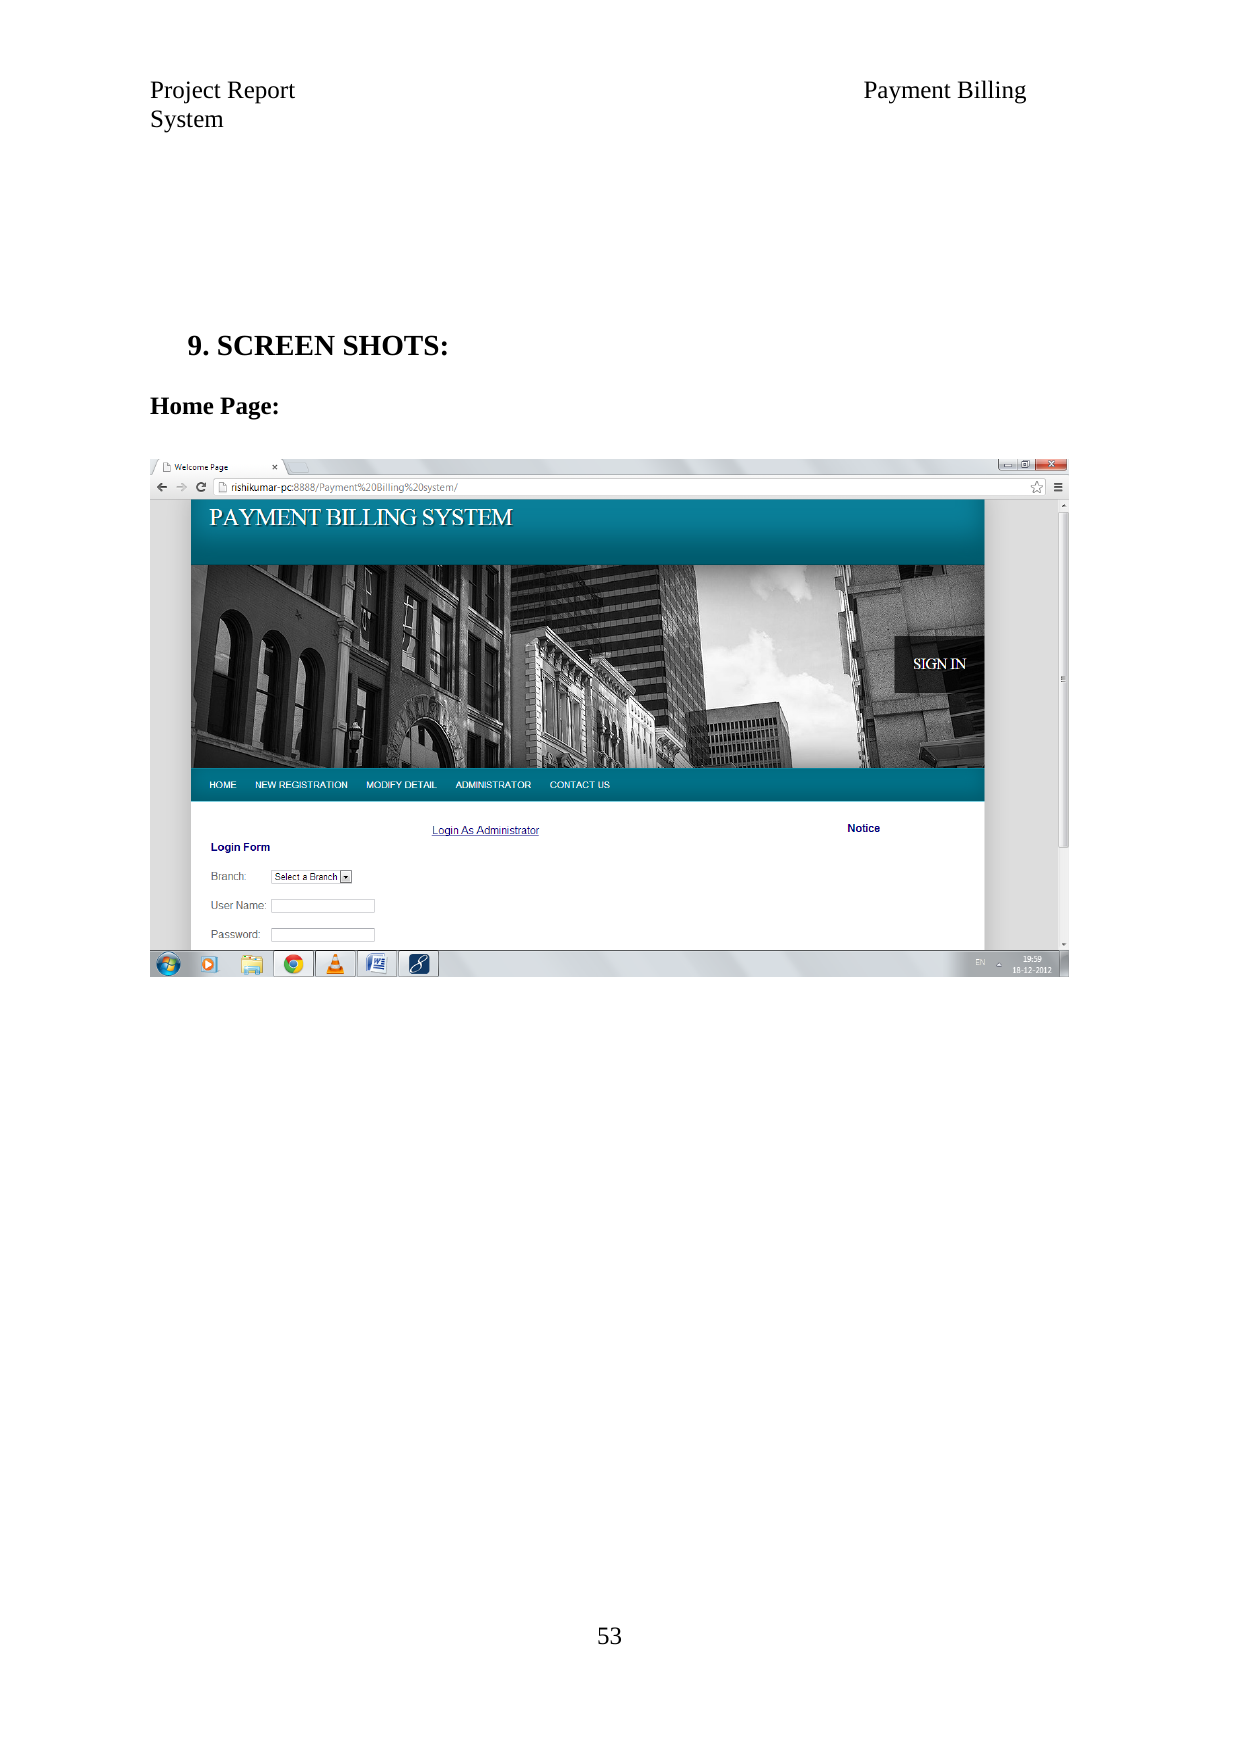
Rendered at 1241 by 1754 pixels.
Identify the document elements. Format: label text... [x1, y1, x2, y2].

text Home Page: [150, 391, 1068, 420]
picture [150, 459, 1069, 977]
text 9. SCREEN SHOTS: [187, 328, 1068, 362]
